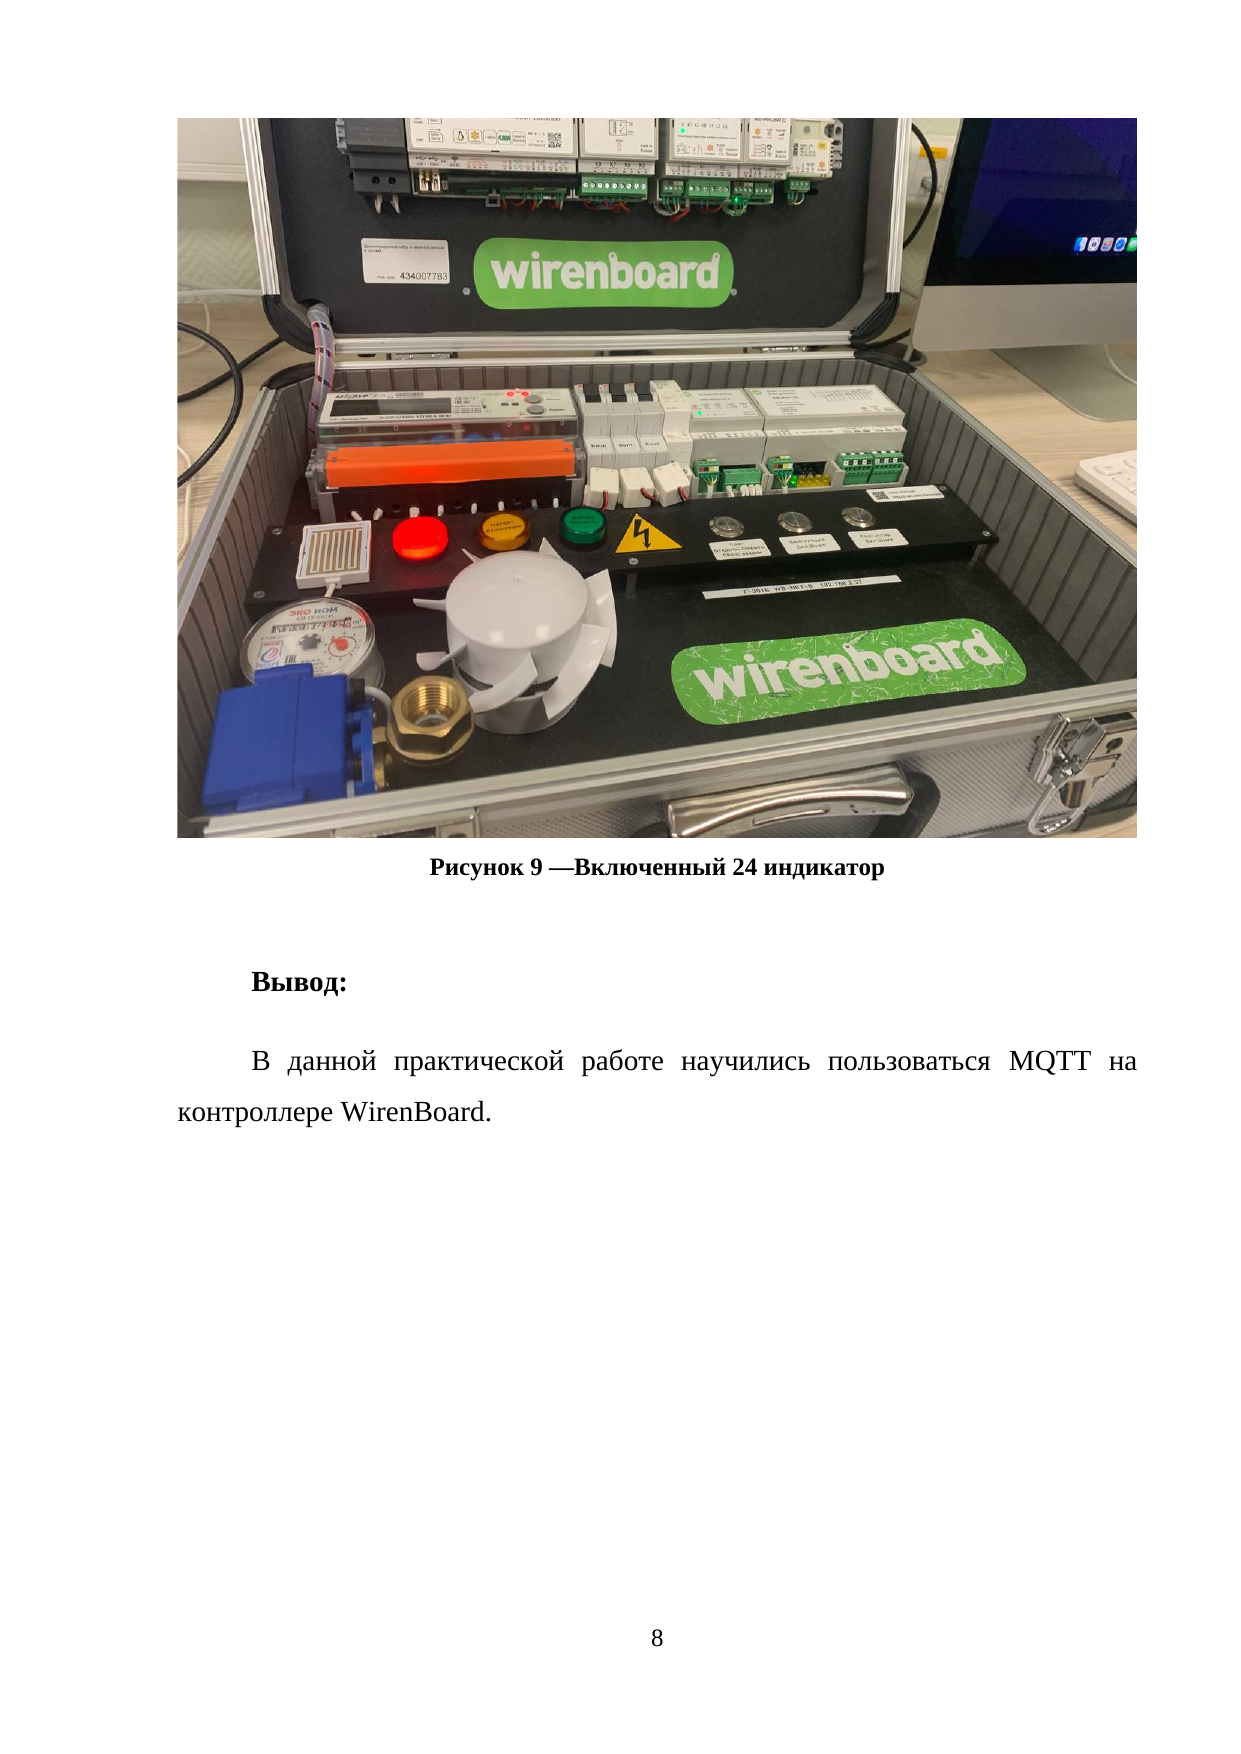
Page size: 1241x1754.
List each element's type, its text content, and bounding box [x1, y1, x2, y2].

text Вывод: [177, 964, 1137, 997]
picture [177, 118, 1137, 838]
text Рисунок 9 —Включенный 24 индикатор [177, 852, 1137, 881]
text В данной практической работе научились пользоваться MQTT на контроллере WirenBoard. [177, 1043, 1137, 1127]
